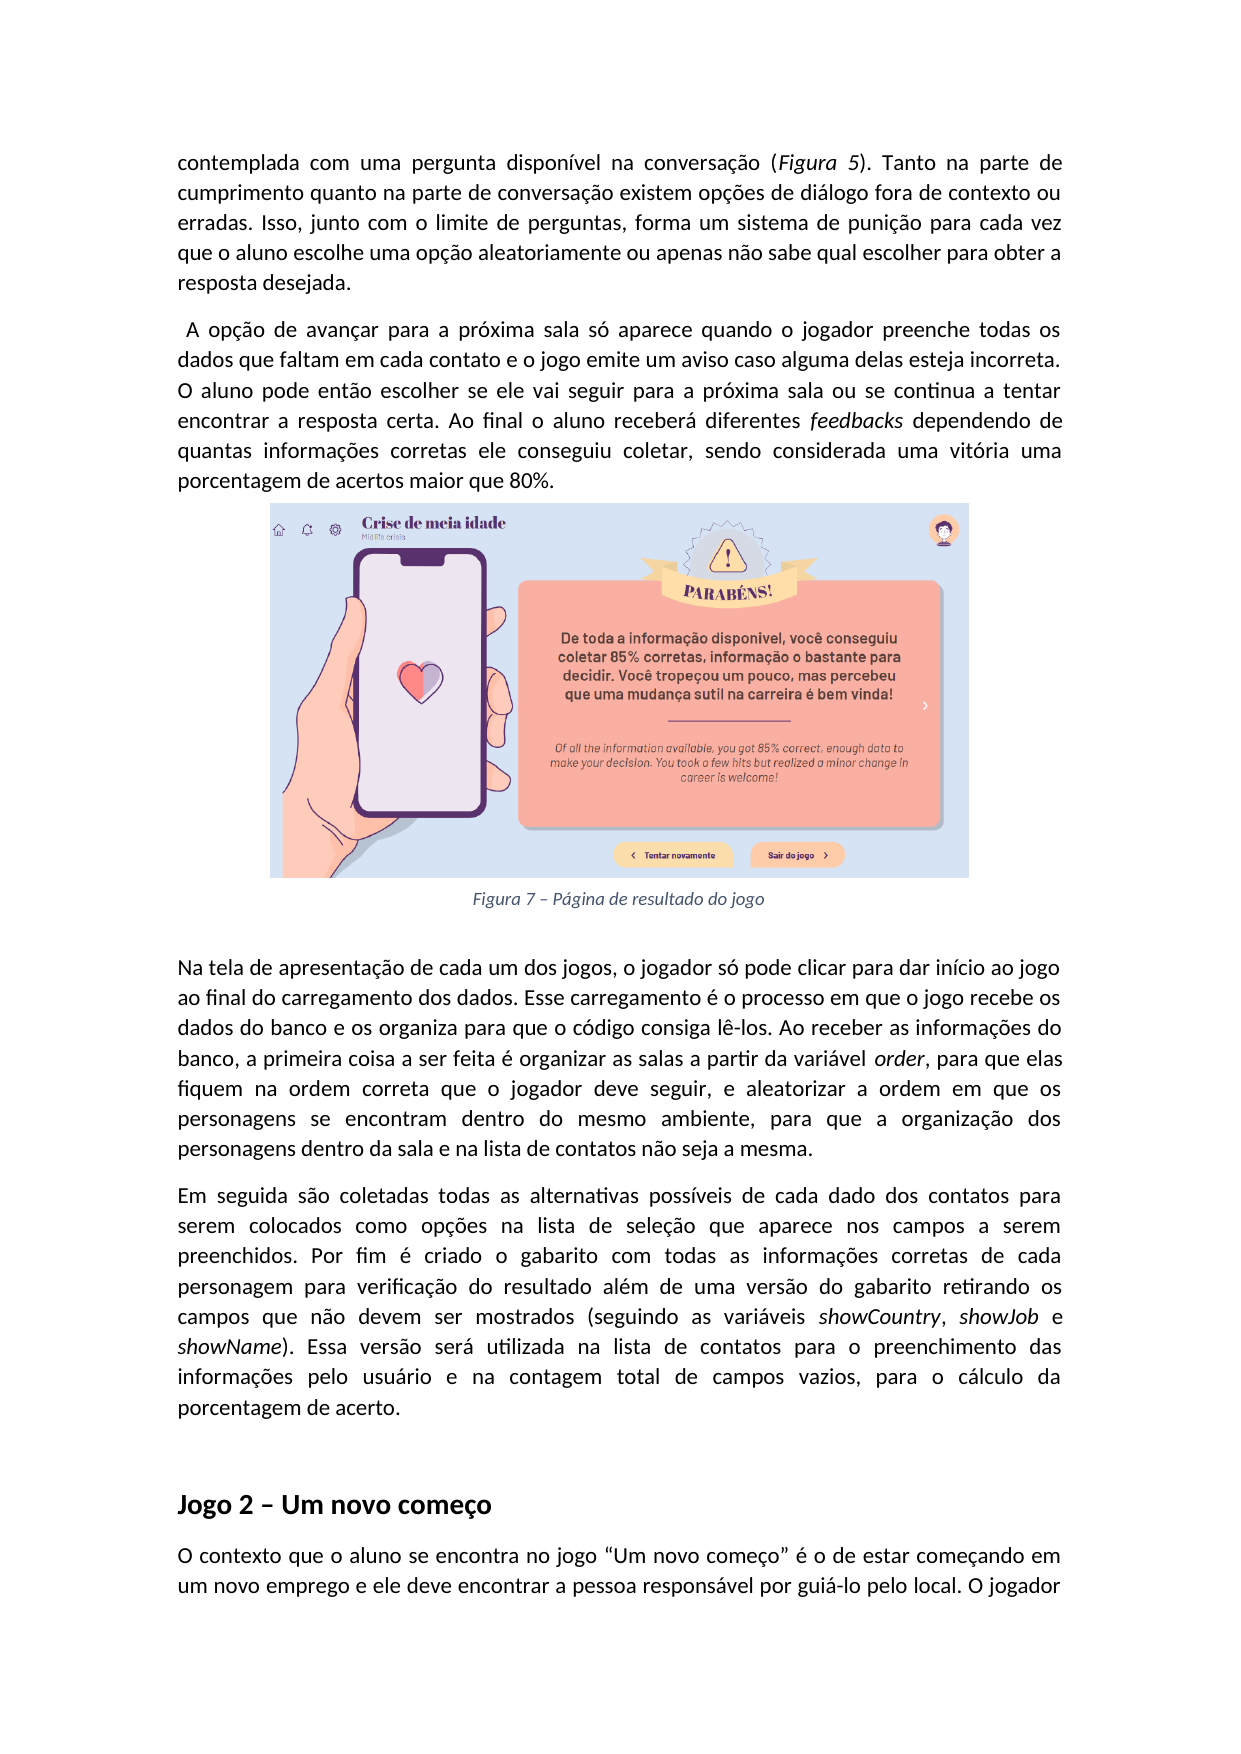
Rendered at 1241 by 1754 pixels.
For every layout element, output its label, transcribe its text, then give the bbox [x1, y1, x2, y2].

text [177, 1541, 1063, 1600]
picture [270, 503, 969, 878]
text Jogo 2 – Um novo começo [177, 1486, 1063, 1522]
text A opção de avançar para a próxima sala só aparece quando o jogador preenche todas os dados que faltam em cada contato e o jogo emite um aviso caso alguma delas esteja incorreta. O aluno pode então escolher se ele vai seguir para a próxima sala ou se continua a tentar encontrar a resposta certa. Ao final o aluno receberá diferentes feedbacks dependendo de quantas informações corretas ele conseguiu coletar, sendo considerada uma vitória uma porcentagem de acertos maior que 80%. [177, 315, 1063, 494]
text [177, 148, 1063, 296]
text Em seguida são coletadas todas as alternativas possíveis de cada dado dos contatos para serem colocados como opções na lista de seleção que aparece nos campos a serem preenchidos. Por fim é criado o gabarito com todas as informações corretas de cada personagem para verificação do resultado além de uma versão do gabarito retirando os campos que não devem ser mostrados (seguindo as variáveis showCountry, showJob e showName). Essa versão será utilizada na lista de contatos para o preenchimento das informações pelo usuário e na contagem total de campos vazios, para o cálculo da porcentagem de acerto. [177, 1181, 1063, 1421]
